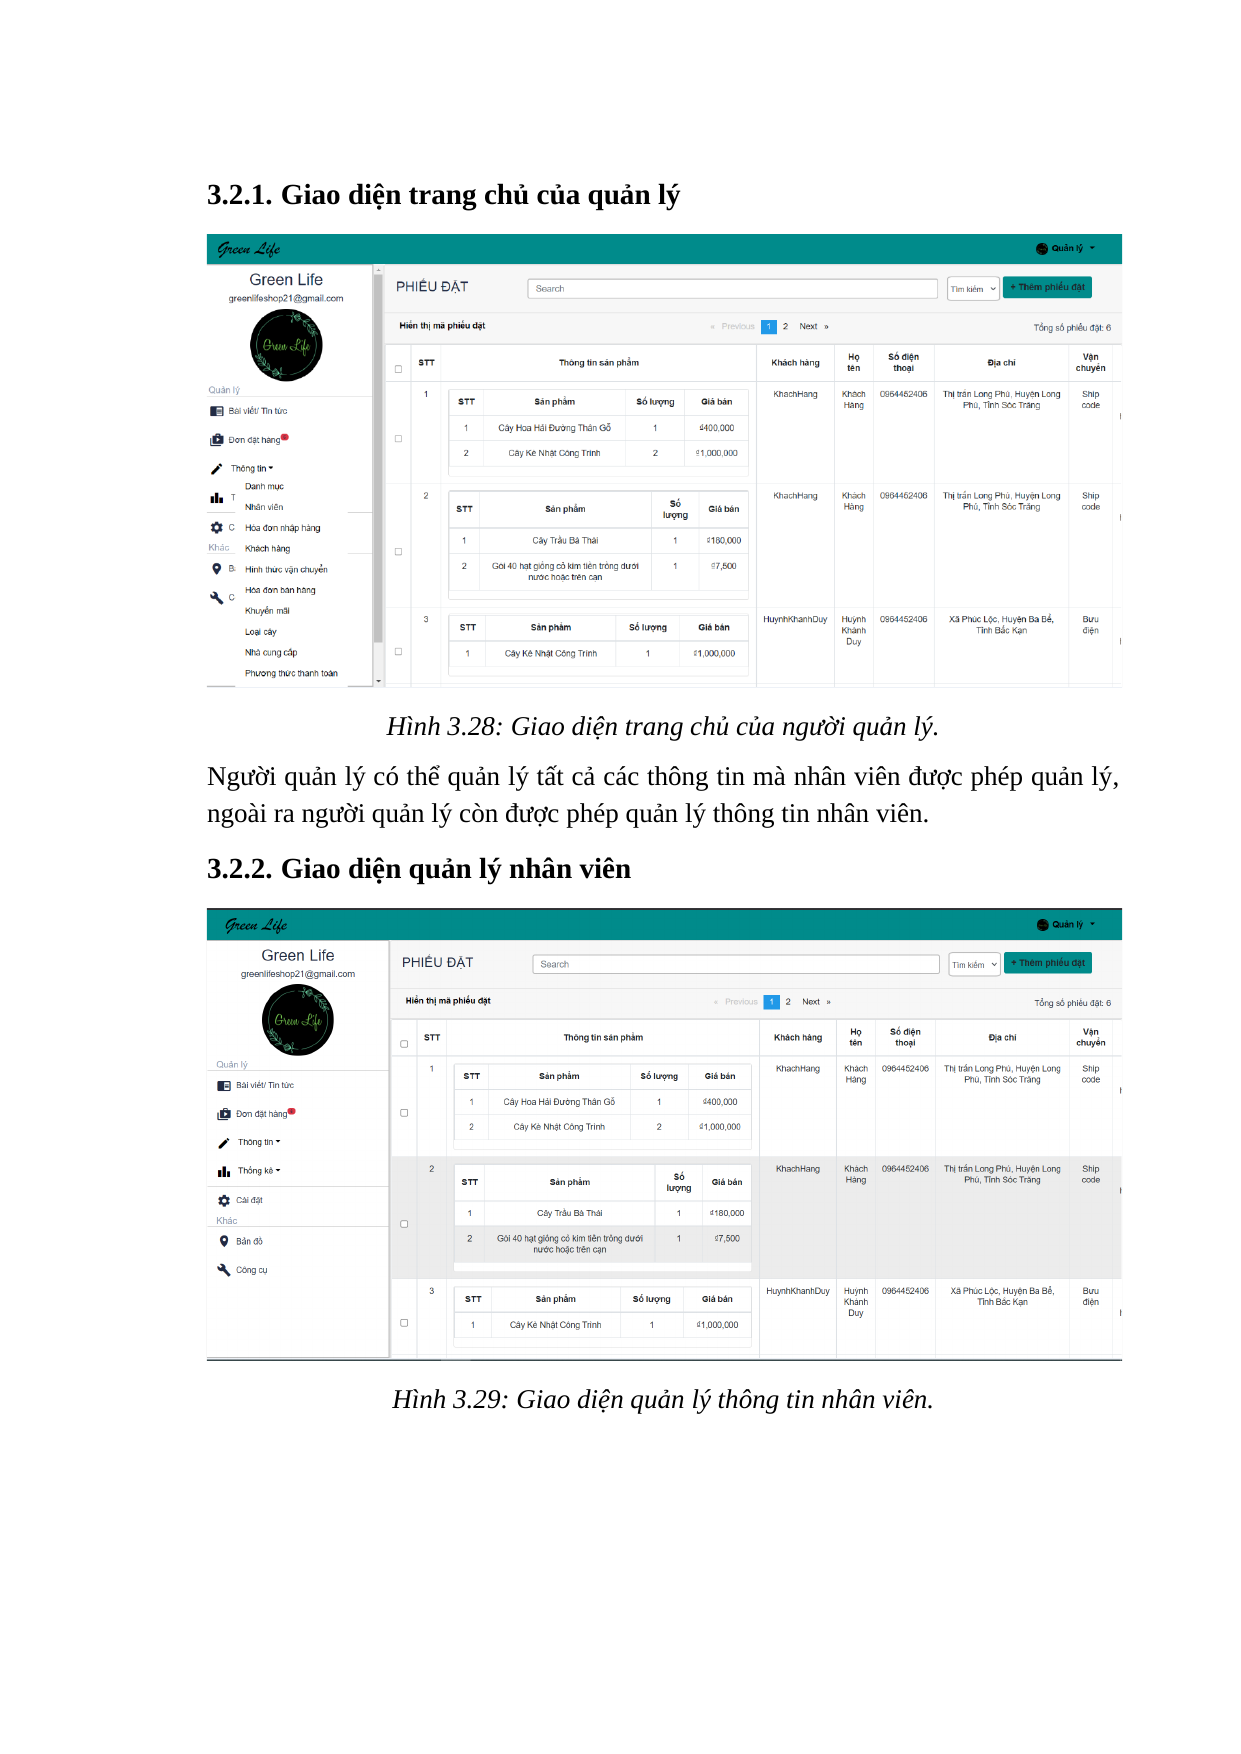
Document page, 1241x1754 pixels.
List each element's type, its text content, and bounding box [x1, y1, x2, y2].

picture [206, 234, 1123, 688]
text Hình 3.29: Giao diện quản lý thông tin nhân viên. [207, 1384, 1122, 1415]
list Giao diện trang chủ của quản lý [207, 177, 1122, 211]
list Giao diện quản lý nhân viên [207, 851, 1122, 885]
text Hình 3.28: Giao diện trang chủ của người quản lý. [207, 710, 1122, 741]
picture [206, 908, 1123, 1361]
text Người quản lý có thể quản lý tất cả các thông tin mà nhân viên được phép quản lý, ngoài ra người quản lý còn được phép quản lý thông tin nhân viên. [207, 760, 1122, 829]
